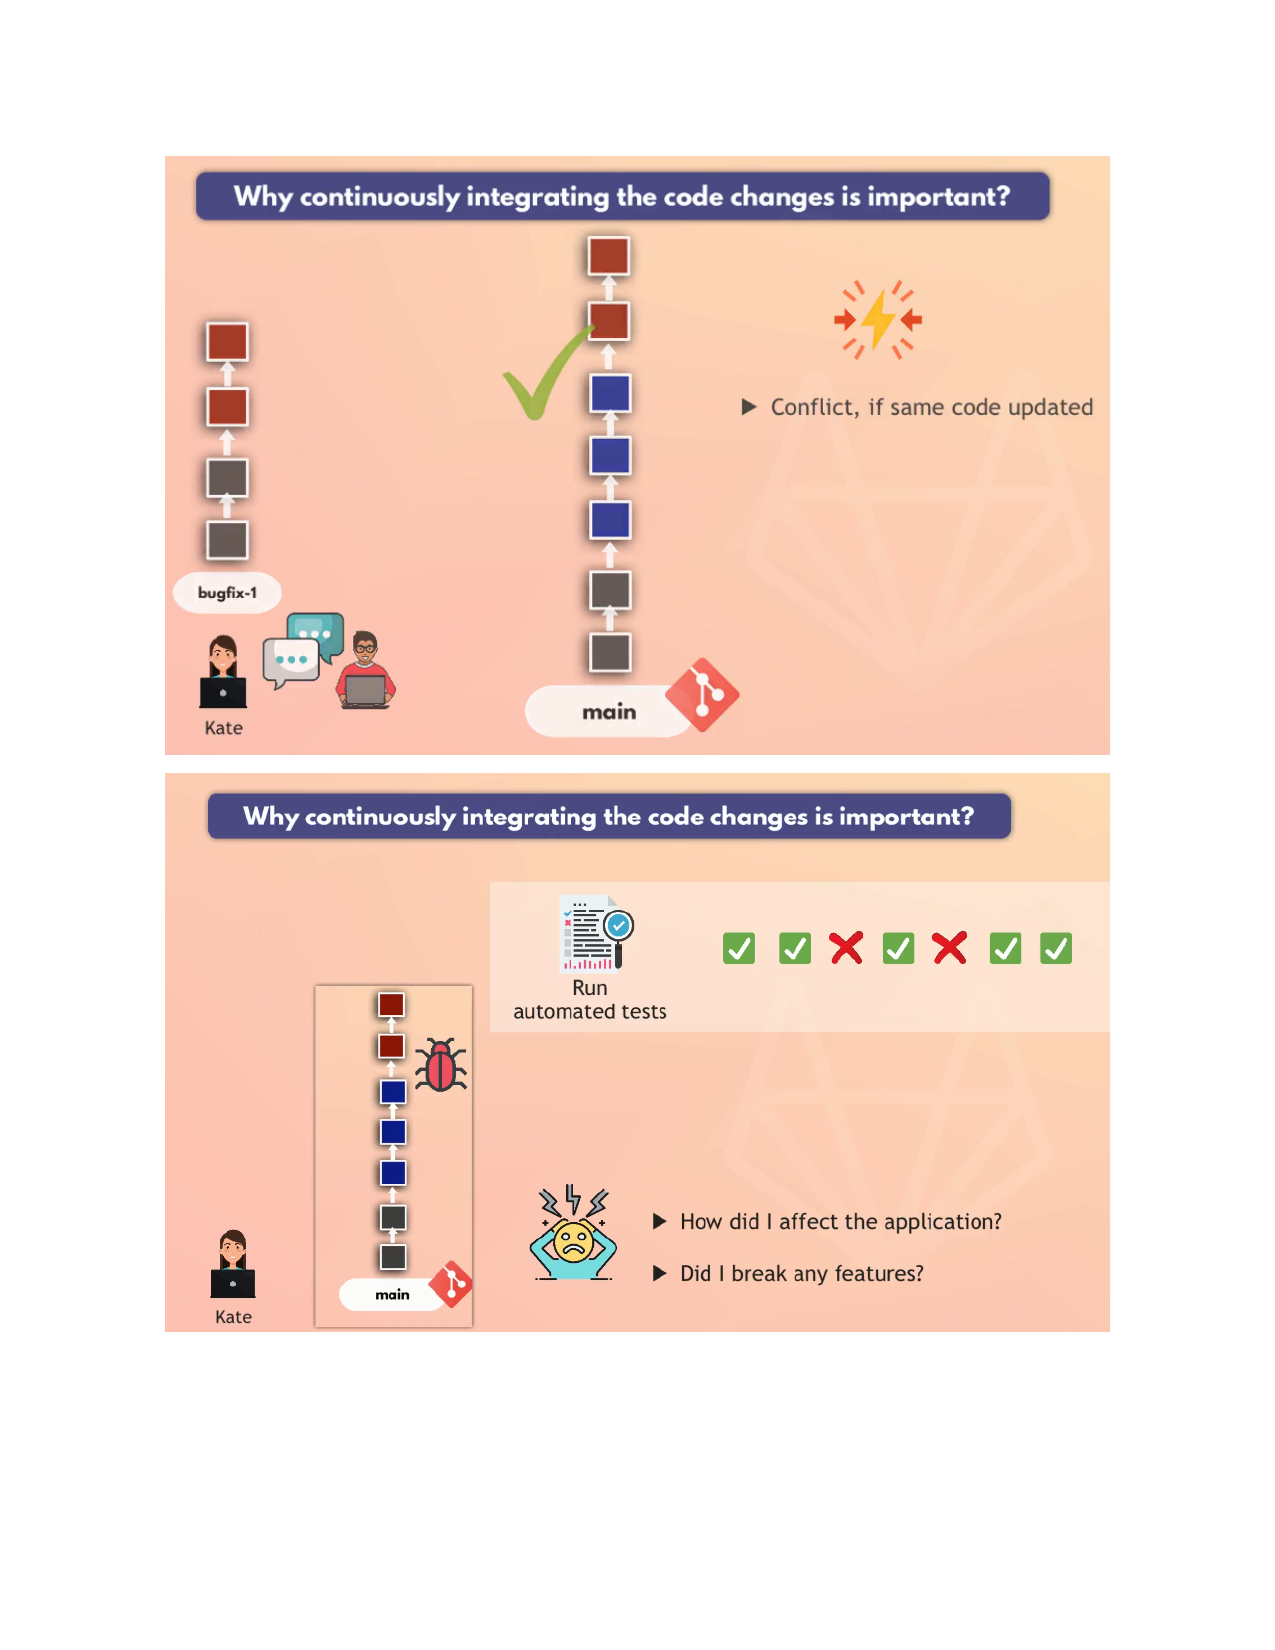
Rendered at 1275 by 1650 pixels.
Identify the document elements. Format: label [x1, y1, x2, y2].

picture [165, 773, 1111, 1332]
picture [165, 156, 1111, 755]
